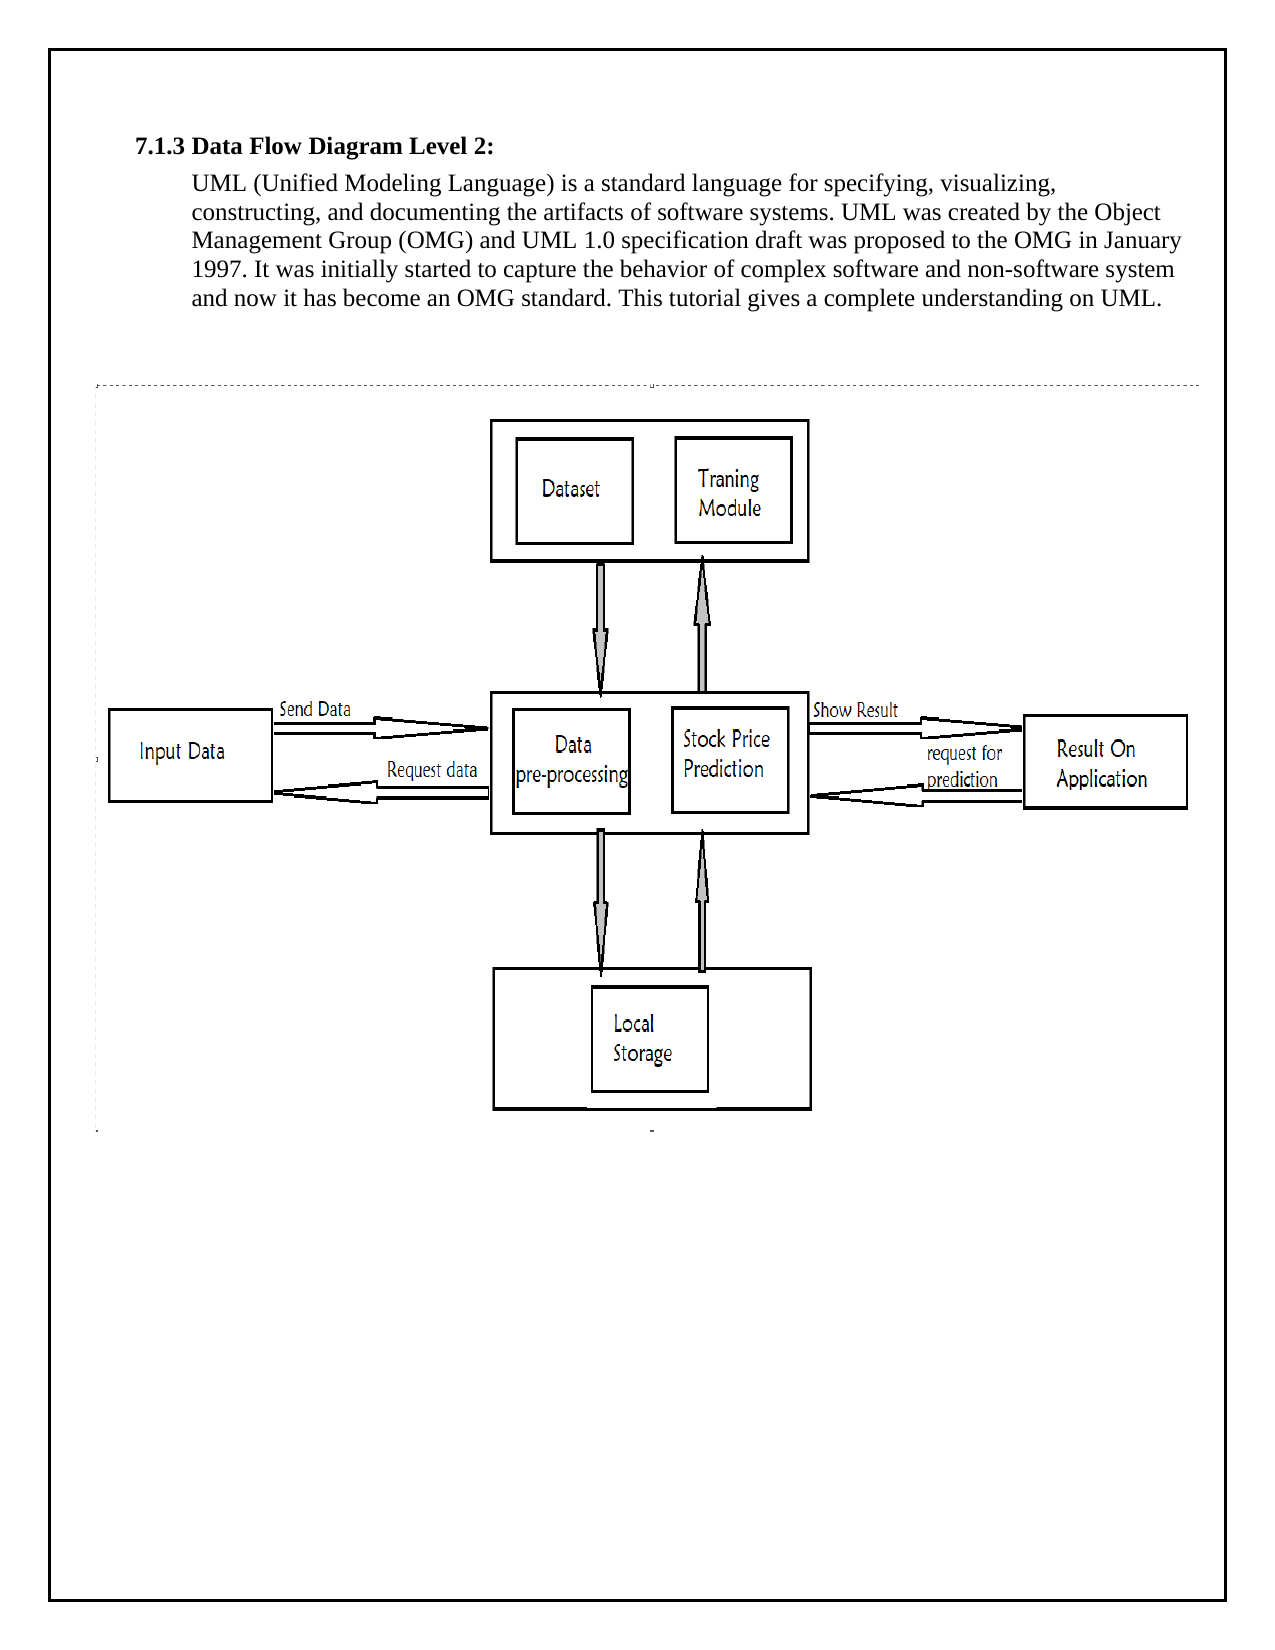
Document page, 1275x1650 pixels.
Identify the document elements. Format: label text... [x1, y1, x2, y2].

list Data Flow Diagram Level 2: [135, 131, 1183, 160]
picture [95, 384, 1199, 1132]
list UML (Unified Modeling Language) is a standard language for specifying, visualizing, constructing, and documenting the artifacts of software systems. UML was created by the Object Management Group (OMG) and UML 1.0 specification draft was proposed to the OMG in January 1997. It was initially started to capture the behavior of complex software and non-software system and now it has become an OMG standard. This tutorial gives a complete understanding on UML. [191, 168, 1183, 312]
